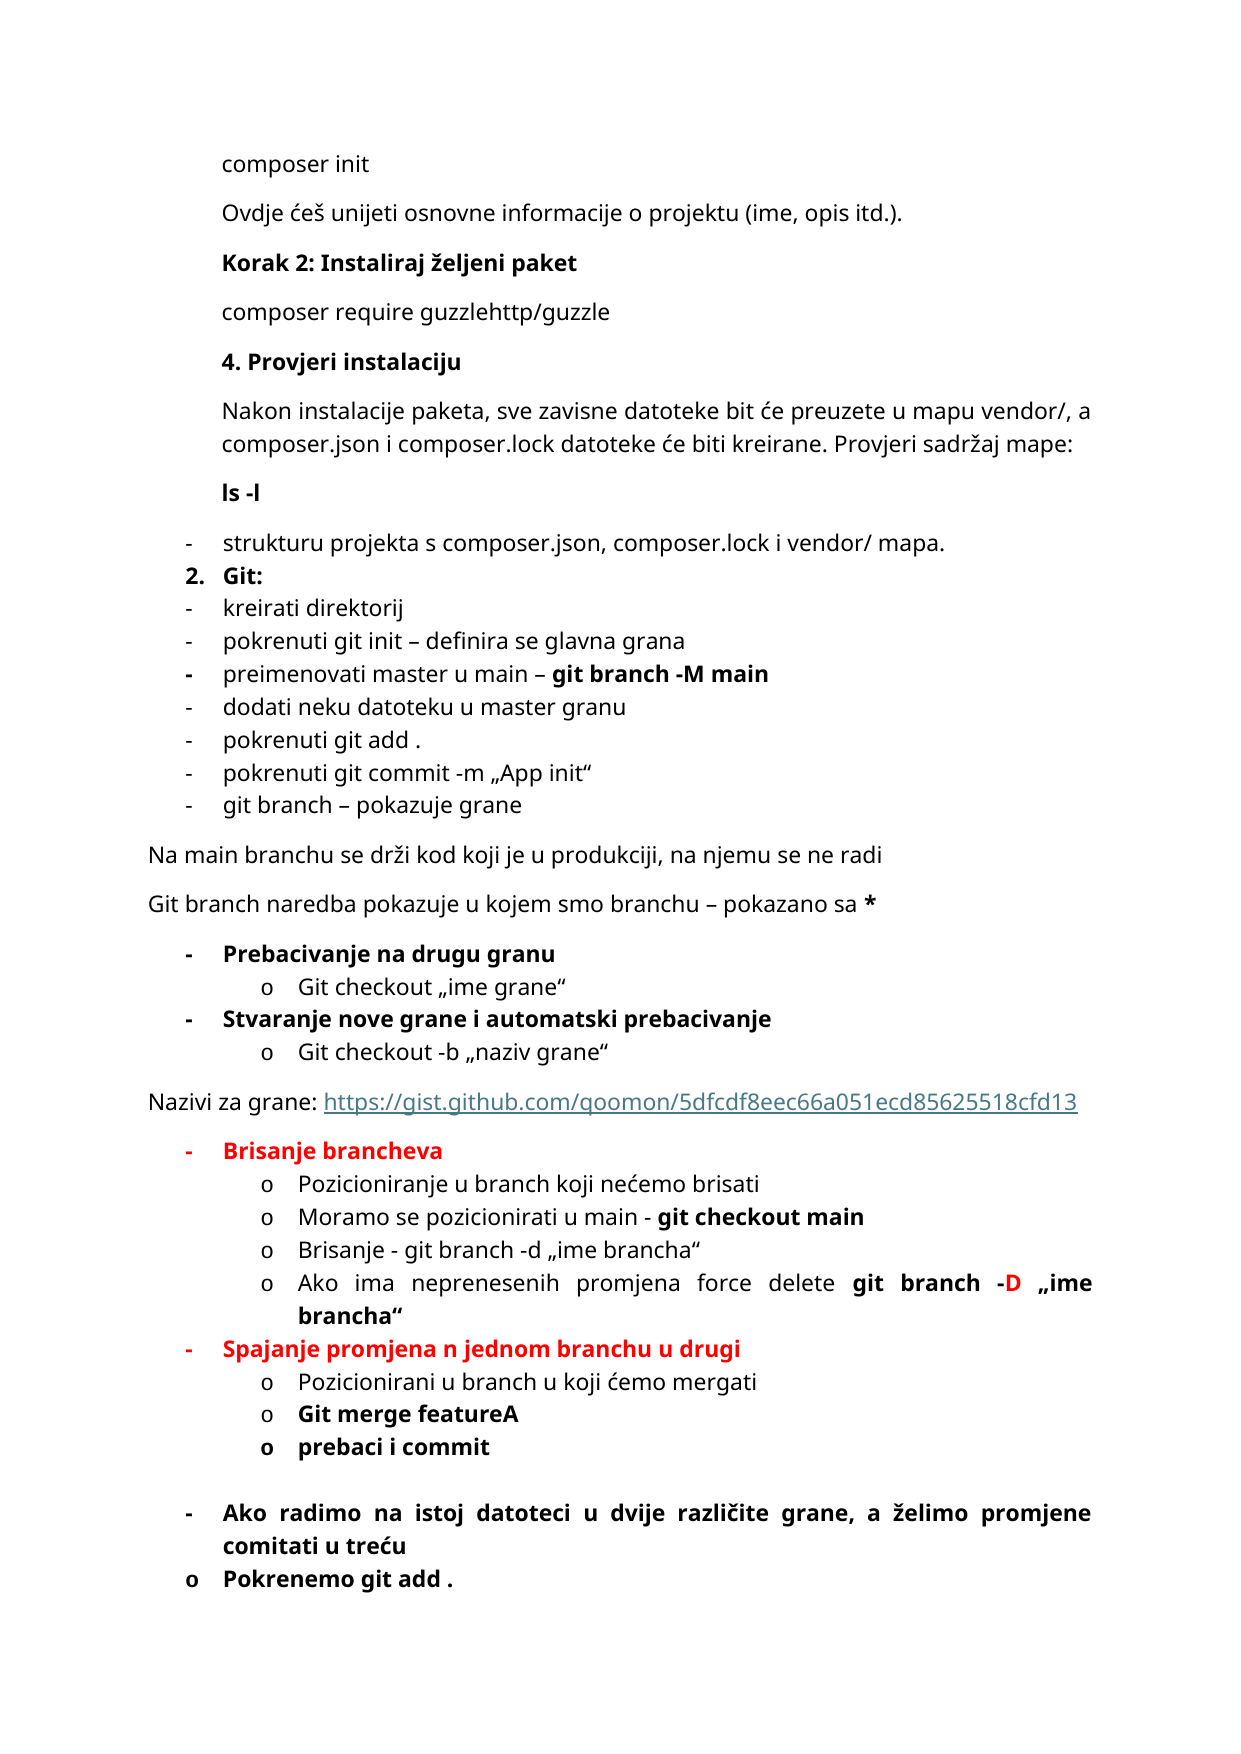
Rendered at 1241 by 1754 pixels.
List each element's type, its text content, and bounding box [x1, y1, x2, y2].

list Git merge featureA [260, 1398, 1093, 1430]
list Moramo se pozicionirati u main - git checkout main [260, 1201, 1093, 1232]
list Spajanje promjena n jednom branchu u drugi [185, 1333, 1093, 1364]
list kreirati direktorij [185, 592, 1093, 624]
list Git checkout -b „naziv grane“ [260, 1036, 1093, 1068]
list pokrenuti git commit -m „App init“ [185, 756, 1093, 788]
list Pozicioniranje u branch koji nećemo brisati [260, 1168, 1093, 1199]
text Nakon instalacije paketa, sve zavisne datoteke bit će preuzete u mapu vendor/, a composer.json i composer.lock datoteke će biti kreirane. Provjeri sadržaj mape: [221, 395, 1093, 459]
text Ovdje ćeš unijeti osnovne informacije o projektu (ime, opis itd.). [148, 197, 1093, 228]
text Korak 2: Instaliraj željeni paket [221, 247, 1093, 278]
list Brisanje brancheva [185, 1135, 1093, 1167]
text Git branch naredba pokazuje u kojem smo branchu – pokazano sa * [148, 888, 1093, 919]
list git branch – pokazuje grane [185, 789, 1093, 821]
list Ako ima neprenesenih promjena force delete git branch -D „ime brancha“ [260, 1267, 1093, 1331]
text ls -l [148, 477, 1093, 508]
list Pozicionirani u branch u koji ćemo mergati [260, 1365, 1093, 1397]
list Brisanje - git branch -d „ime brancha“ [260, 1234, 1093, 1265]
list pokrenuti git add . [185, 724, 1093, 755]
text composer require guzzlehttp/guzzle [148, 296, 1093, 327]
list Ako radimo na istoj datoteci u dvije različite grane, a želimo promjene comitati u treću [185, 1497, 1093, 1561]
text composer init [148, 148, 1093, 179]
list strukturu projekta s composer.json, composer.lock i vendor/ mapa. [185, 527, 1093, 558]
text Nazivi za grane: https://gist.github.com/qoomon/5dfcdf8eec66a051ecd85625518cfd13 [148, 1086, 1093, 1117]
list Git: [185, 559, 1093, 591]
text 4. Provjeri instalaciju [148, 346, 1093, 377]
text Na main branchu se drži kod koji je u produkciji, na njemu se ne radi [148, 839, 1093, 870]
list Prebacivanje na drugu granu [185, 938, 1093, 969]
list dodati neku datoteku u master granu [185, 691, 1093, 722]
list pokrenuti git init – definira se glavna grana [185, 625, 1093, 656]
list prebaci i commit [260, 1431, 1093, 1463]
list preimenovati master u main – git branch -M main [185, 658, 1093, 689]
list Stvaranje nove grane i automatski prebacivanje [185, 1003, 1093, 1035]
list Git checkout „ime grane“ [260, 971, 1093, 1002]
list Pokrenemo git add . [185, 1563, 1093, 1594]
